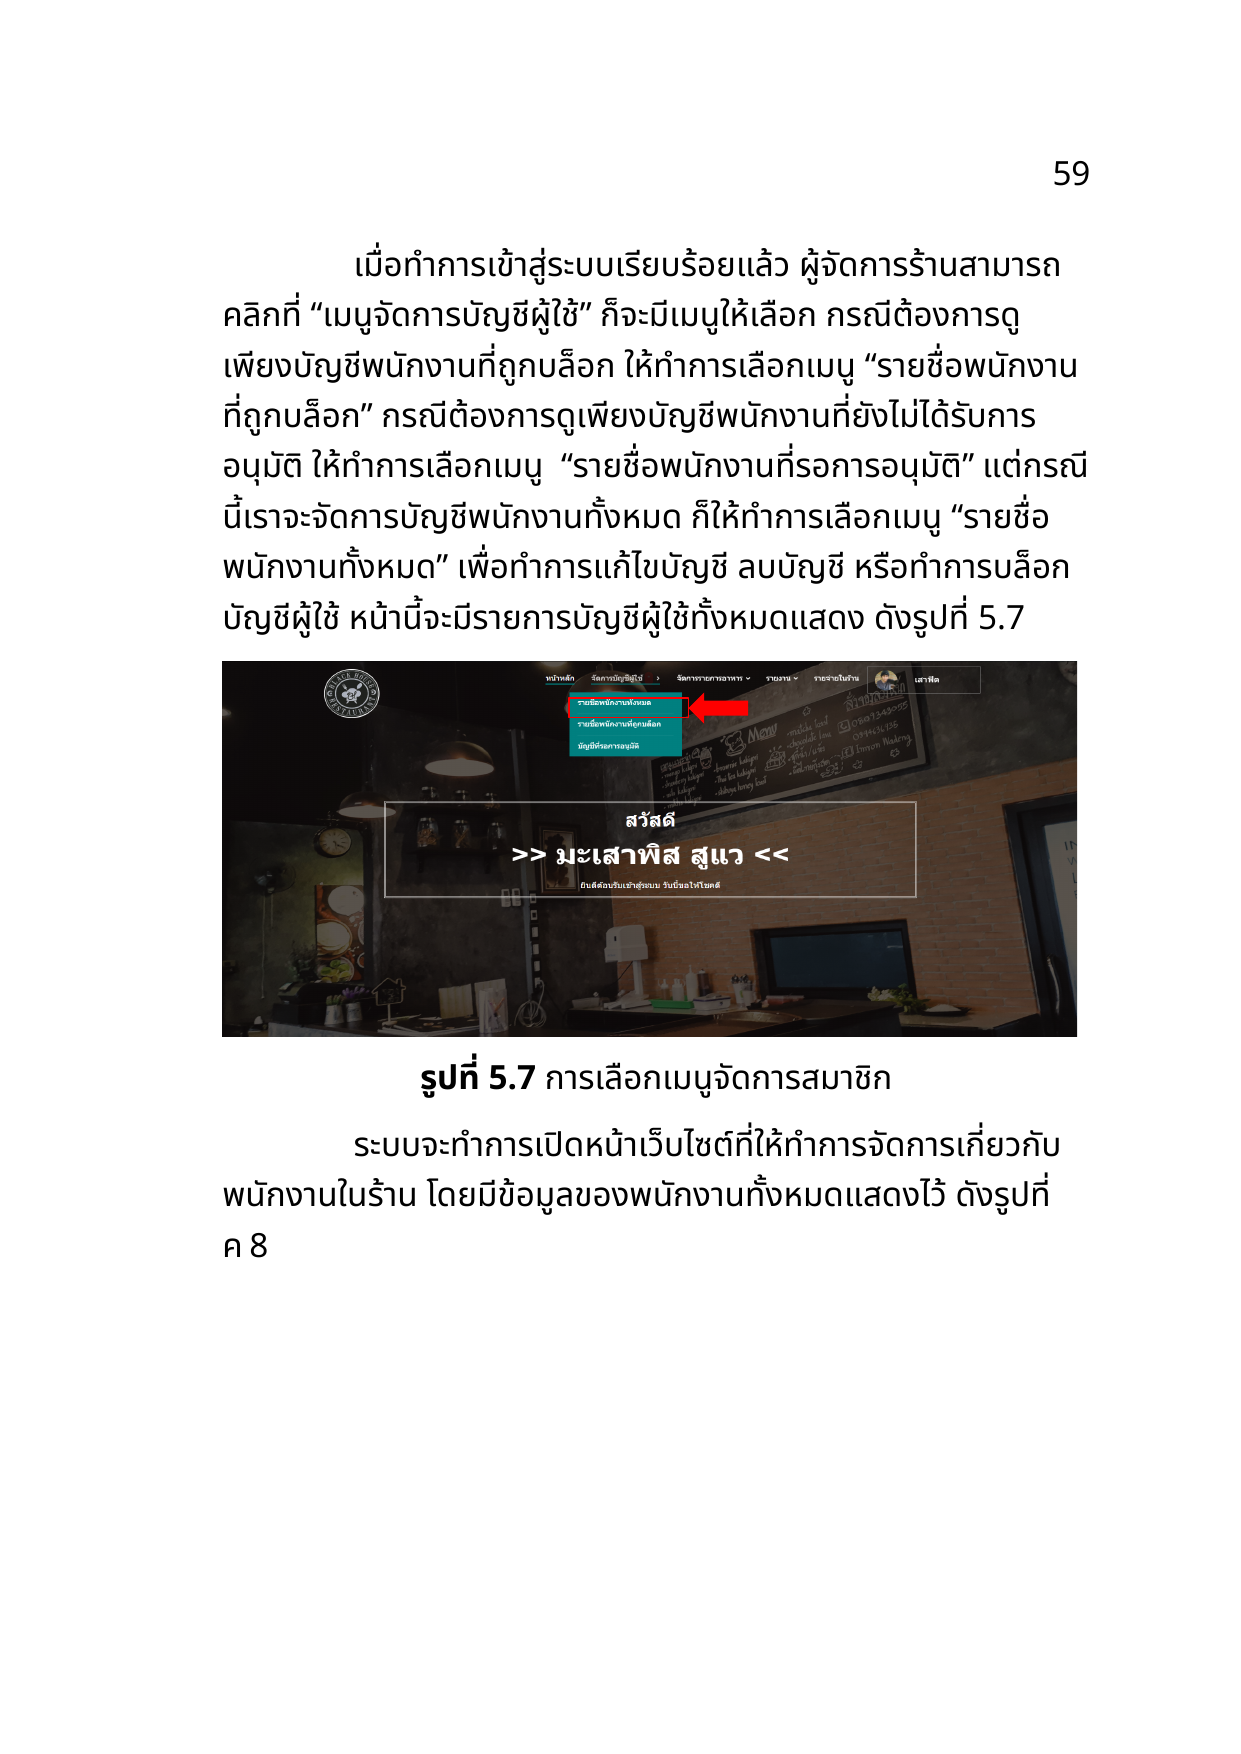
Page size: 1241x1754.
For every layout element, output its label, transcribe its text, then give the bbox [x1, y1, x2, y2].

text เมื่อทำการเข้าสู่ระบบเรียบร้อยแล้ว ผู้จัดการร้านสามารถคลิกที่ “เมนูจัดการบัญชีผู้ใช้” ก็จะมีเมนูให้เลือก กรณีต้องการดูเพียงบัญชีพนักงานที่ถูกบล็อก ให้ทำการเลือกเมนู “รายชื่อพนักงานที่ถูกบล็อก” กรณีต้องการดูเพียงบัญชีพนักงานที่ยังไม่ได้รับการอนุมัติ ให้ทำการเลือกเมนู “รายชื่อพนักงานที่รอการอนุมัติ” แต่กรณีนี้เราจะจัดการบัญชีพนักงานทั้งหมด ก็ให้ทำการเลือกเมนู “รายชื่อพนักงานทั้งหมด” เพื่อทำการแก้ไขบัญชี ลบบัญชี หรือทำการบล็อกบัญชีผู้ใช้ หน้านี้จะมีรายการบัญชีผู้ใช้ทั้งหมดแสดง ดังรูปที่ 5.7 [222, 241, 1090, 644]
text ระบบจะทำการเปิดหน้าเว็บไซต์ที่ให้ทำการจัดการเกี่ยวกับพนักงานในร้าน โดยมีข้อมูลของพนักงานทั้งหมดแสดงไว้ ดังรูปที่ ค8 [222, 1121, 1090, 1272]
text รูปที่ 5.7 การเลือกเมนูจัดการสมาชิก [222, 1053, 1090, 1104]
picture [222, 661, 1078, 1037]
